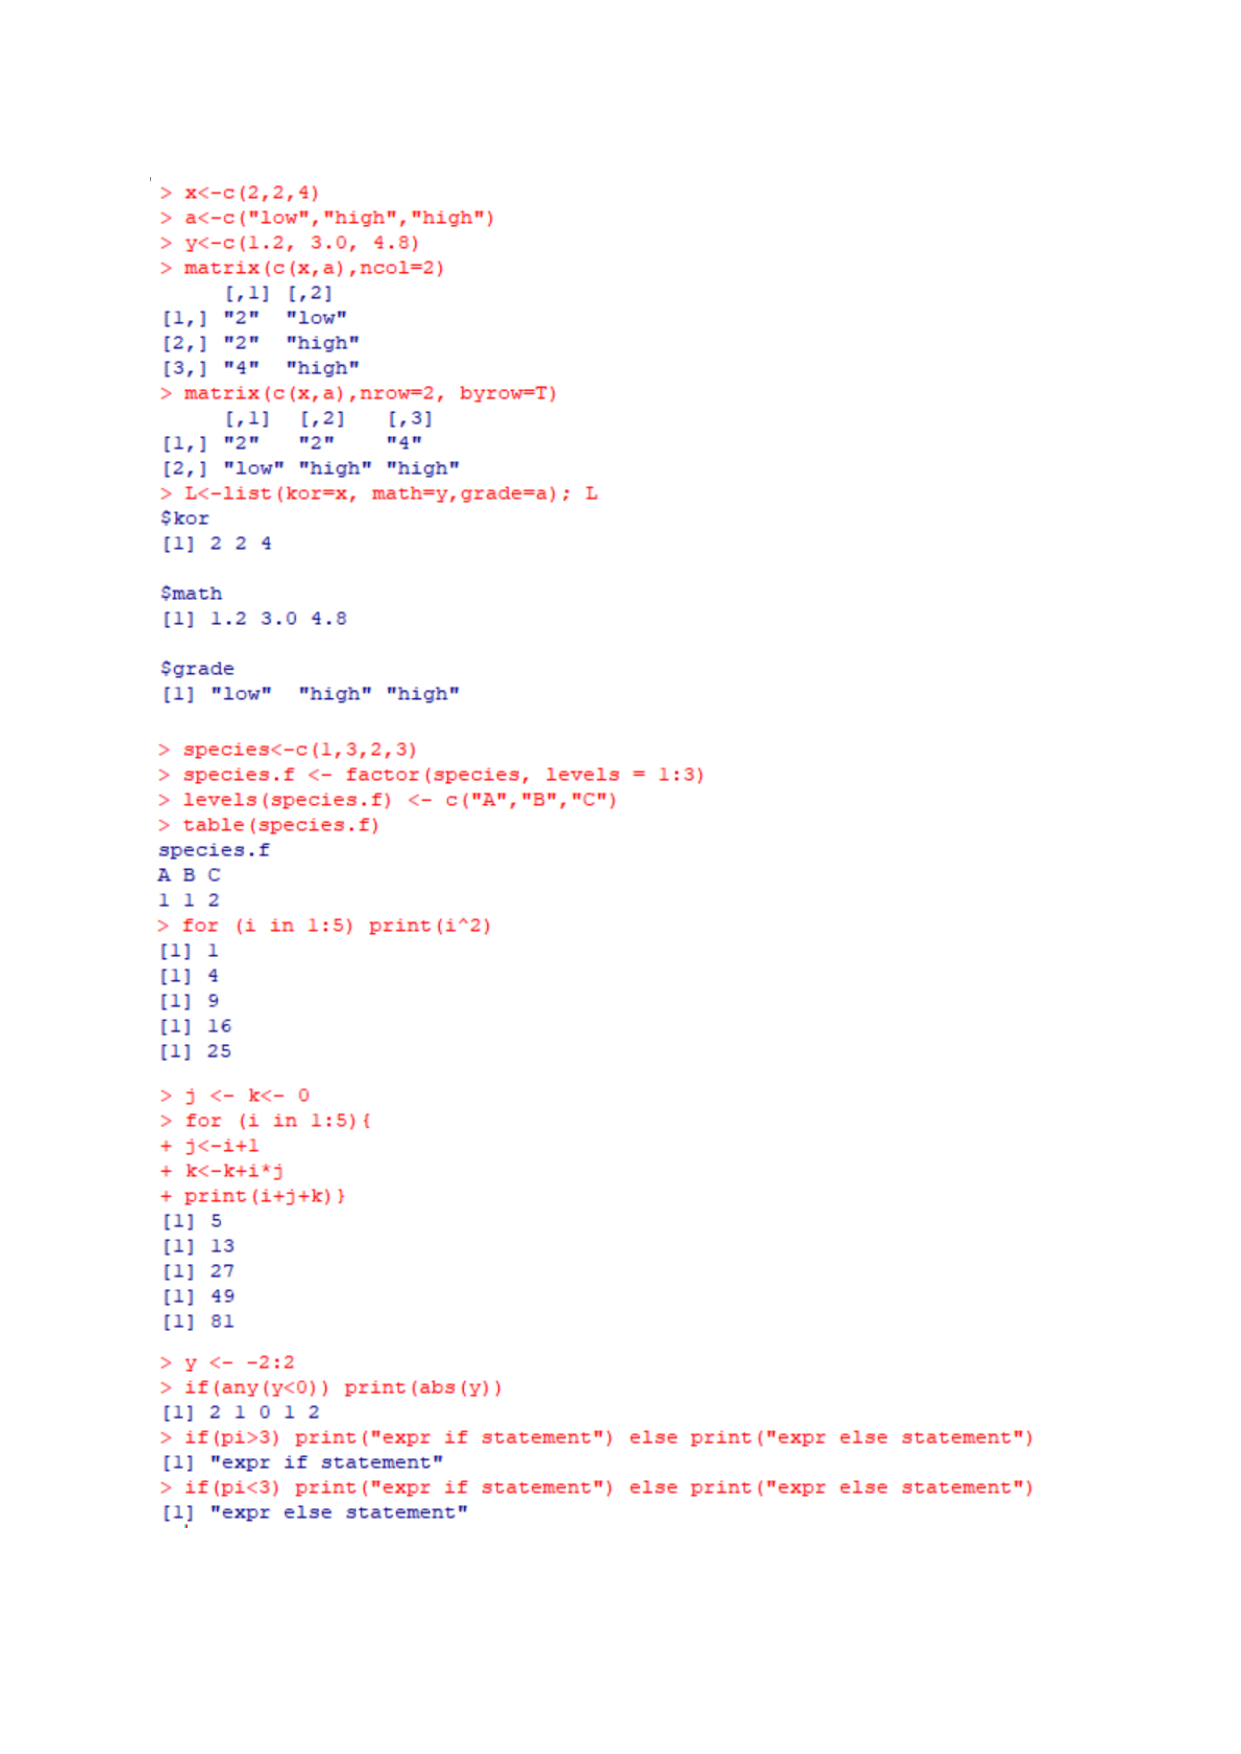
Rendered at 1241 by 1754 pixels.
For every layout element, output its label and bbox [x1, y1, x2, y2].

picture [150, 737, 770, 912]
picture [150, 1083, 530, 1332]
picture [150, 913, 584, 1065]
picture [150, 1350, 1090, 1528]
picture [150, 177, 752, 719]
